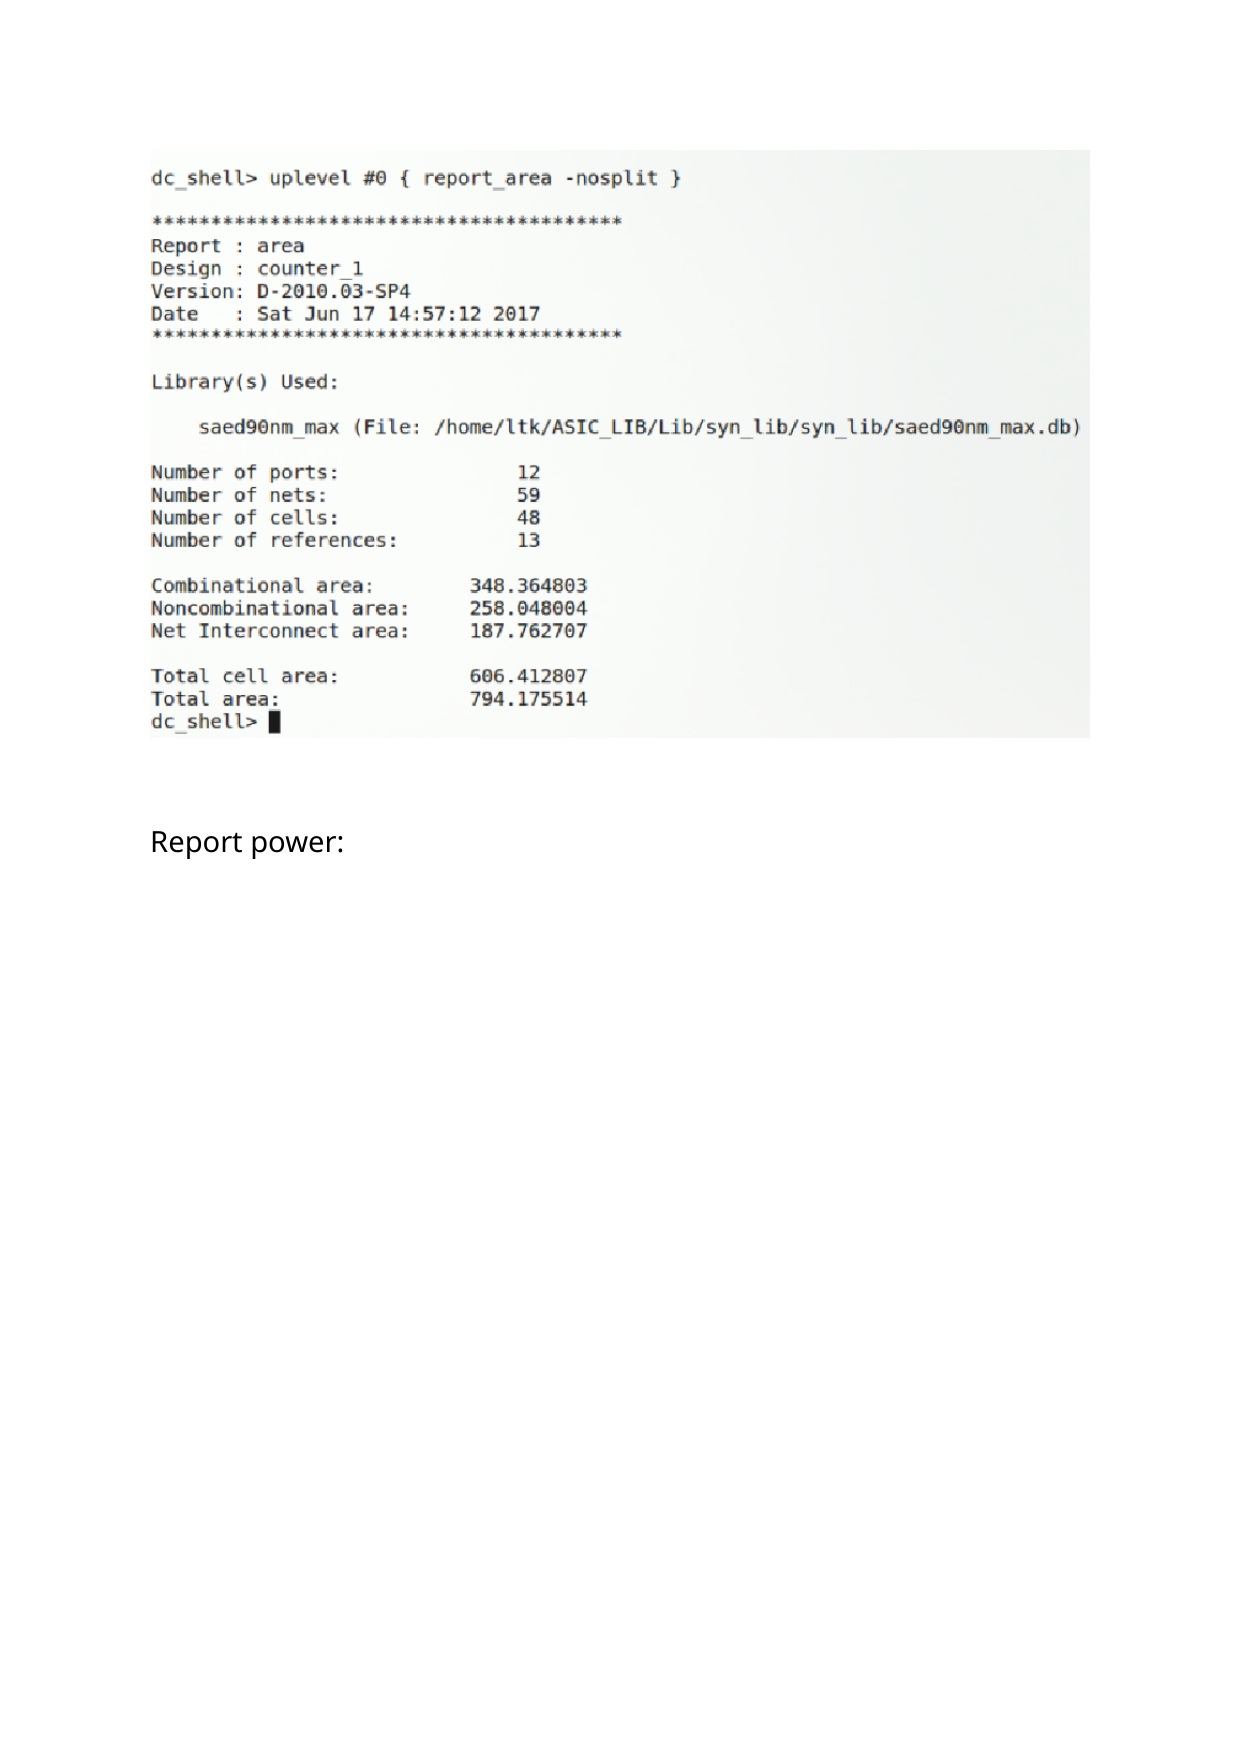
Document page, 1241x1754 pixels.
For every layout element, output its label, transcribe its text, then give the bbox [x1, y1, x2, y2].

text Report power: [150, 821, 1090, 861]
picture [150, 150, 1091, 738]
